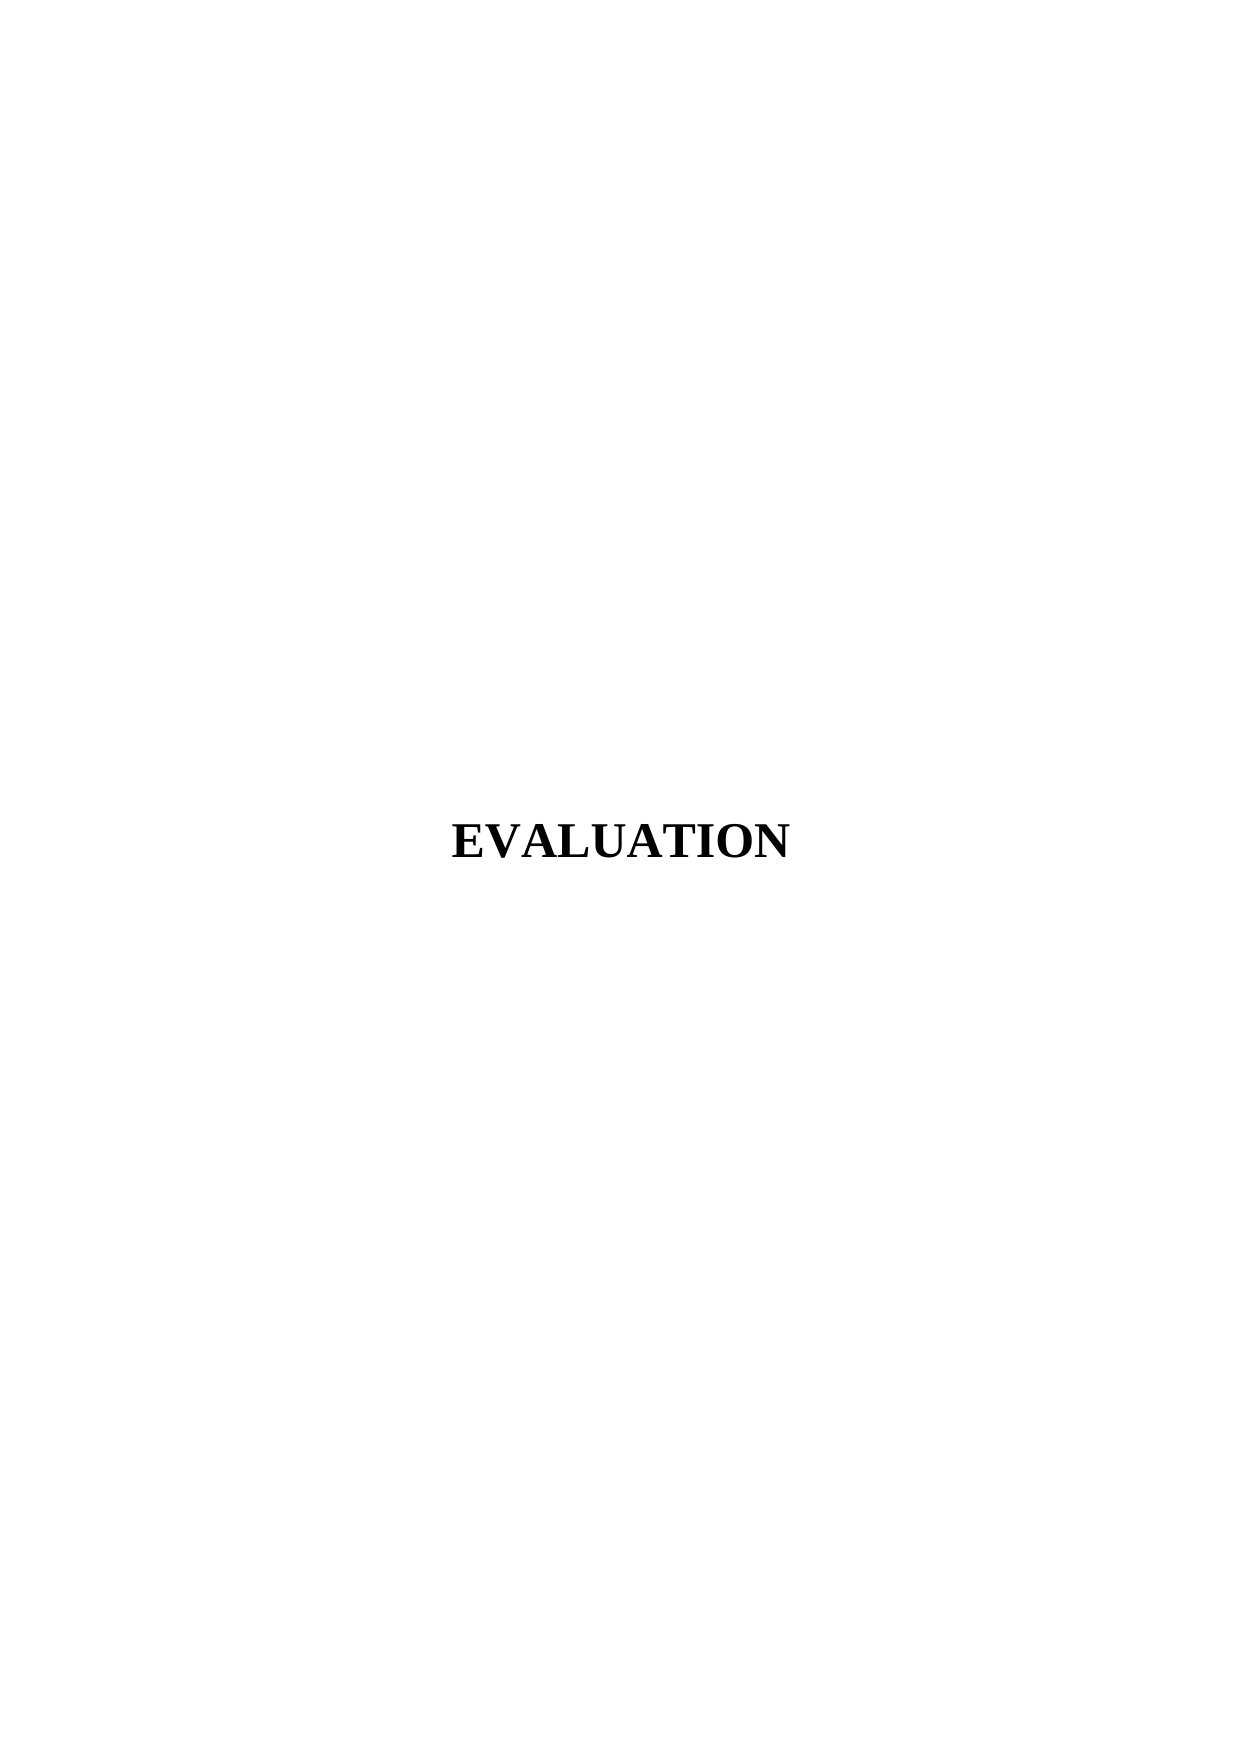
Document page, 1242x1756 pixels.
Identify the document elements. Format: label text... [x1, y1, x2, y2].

text EVALUATION [104, 810, 1137, 868]
